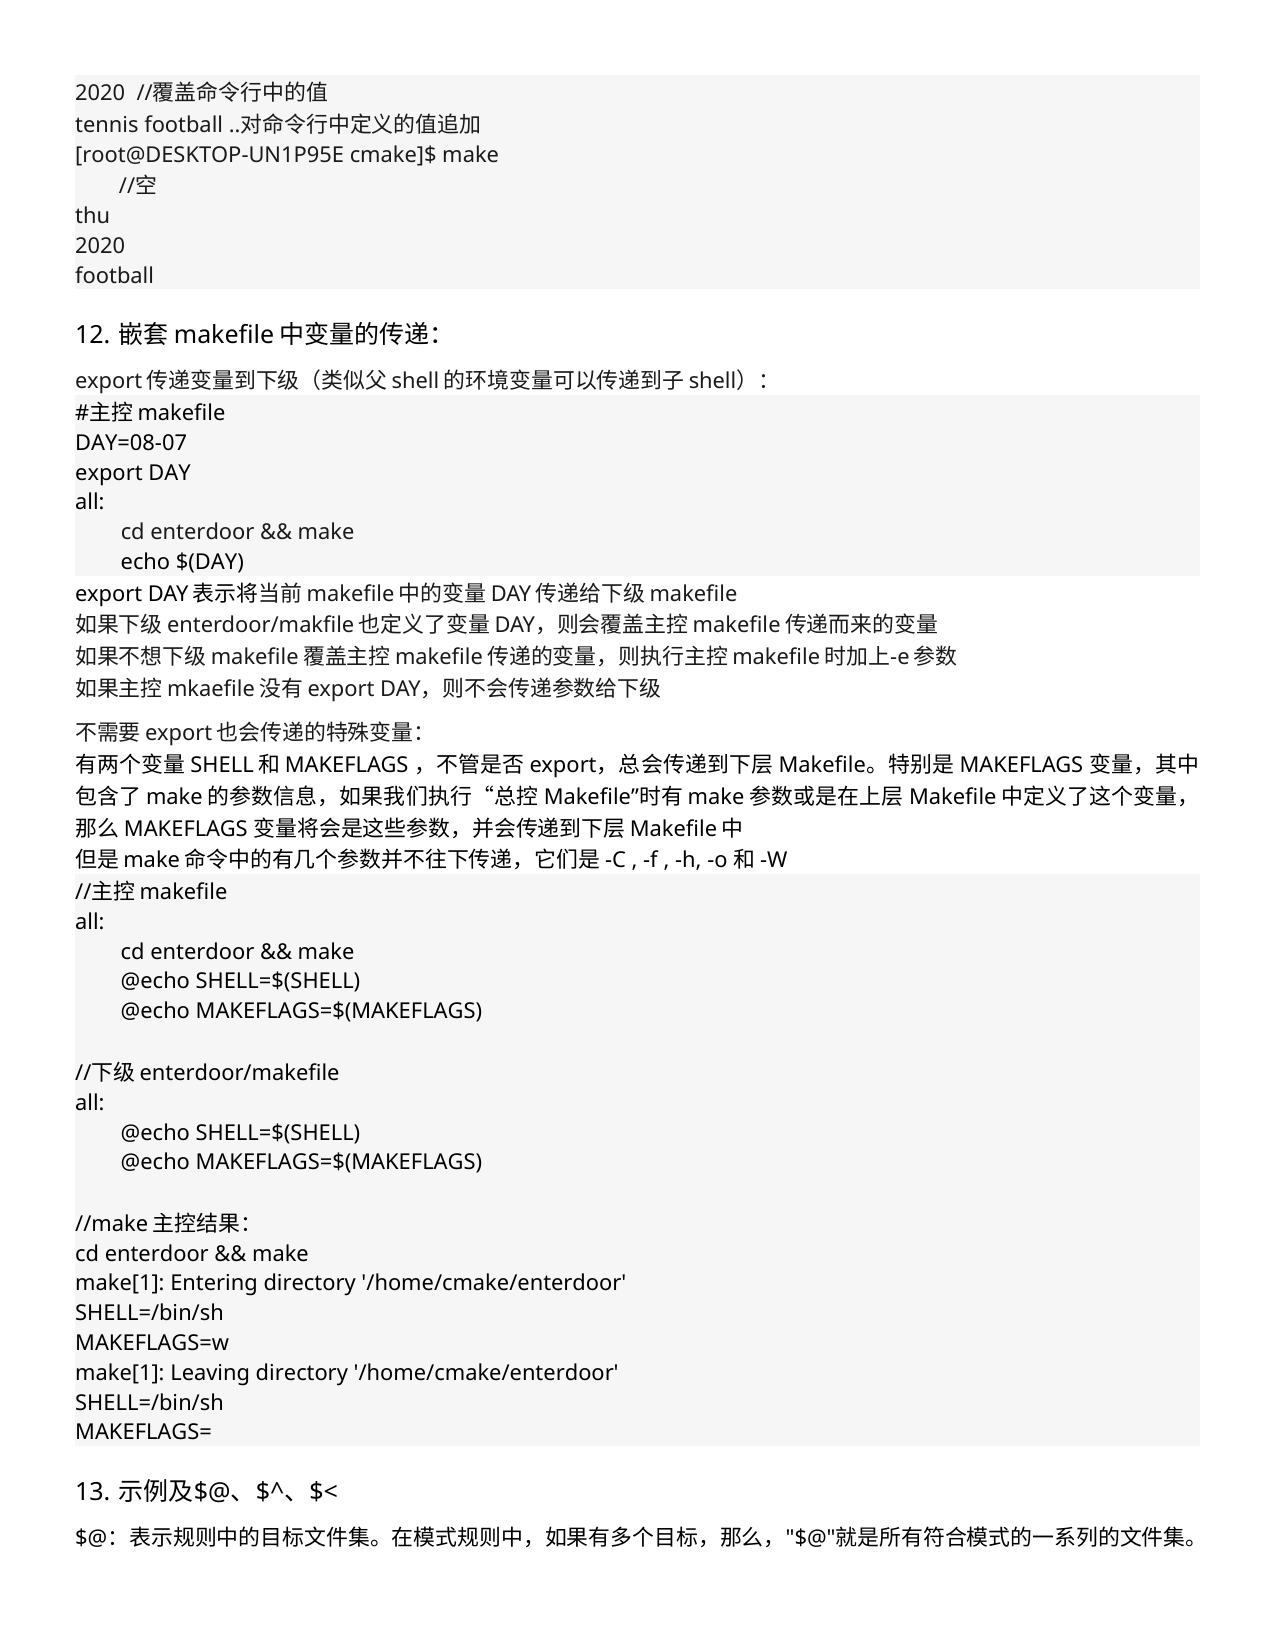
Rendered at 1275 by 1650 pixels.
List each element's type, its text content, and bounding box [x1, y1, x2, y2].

text export DAY [75, 457, 1200, 486]
text //make主控结果： [75, 1206, 1200, 1238]
text all: [75, 486, 1200, 516]
text cd enterdoor && make [75, 936, 1200, 966]
text 如果下级enterdoor/makfile也定义了变量DAY，则会覆盖主控makefile传递而来的变量 [75, 607, 1200, 639]
text 有两个变量SHELL和MAKEFLAGS ，不管是否export，总会传递到下层Makefile。特别是 MAKEFLAGS 变量，其中包含了make的参数信息，如果我们执行“总控Makefile”时有make参数或是在上层 Makefile中定义了这个变量，那么 MAKEFLAGS 变量将会是这些参数，并会传递到下层Makefile中 [75, 747, 1200, 842]
text export DAY表示将当前makefile中的变量DAY传递给下级makefile [75, 576, 1200, 607]
text @echo MAKEFLAGS=$(MAKEFLAGS) [75, 995, 1200, 1025]
text //空 [75, 168, 1200, 200]
text all: [75, 1087, 1200, 1116]
text 如果不想下级makefile覆盖主控makefile传递的变量，则执行主控makefile时加上-e参数 [75, 639, 1200, 671]
text @echo MAKEFLAGS=$(MAKEFLAGS) [75, 1146, 1200, 1176]
text football [75, 260, 1200, 289]
text @echo SHELL=$(SHELL) [75, 1116, 1200, 1146]
text @echo SHELL=$(SHELL) [75, 966, 1200, 995]
text 但是make命令中的有几个参数并不往下传递，它们是 -C , -f , -h, -o 和 -W [75, 842, 1200, 874]
text 不需要export也会传递的特殊变量： [75, 715, 1200, 747]
text make[1]: Leaving directory '/home/cmake/enterdoor' [75, 1357, 1200, 1387]
text MAKEFLAGS=w [75, 1327, 1200, 1357]
text cd enterdoor && make [75, 516, 1200, 546]
text SHELL=/bin/sh [75, 1387, 1200, 1416]
text all: [75, 906, 1200, 936]
text #主控makefile [75, 395, 1200, 427]
text DAY=08-07 [75, 427, 1200, 457]
list 嵌套makefile中变量的传递： [75, 314, 1200, 351]
text thu [75, 200, 1200, 230]
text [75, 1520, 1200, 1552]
text 如果主控mkaefile没有export DAY，则不会传递参数给下级 [75, 671, 1200, 703]
text echo $(DAY) [75, 546, 1200, 576]
text //主控makefile [75, 874, 1200, 906]
text tennis football ..对命令行中定义的值追加 [75, 107, 1200, 138]
text //下级enterdoor/makefile [75, 1055, 1200, 1087]
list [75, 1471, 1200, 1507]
text 2020 [75, 230, 1200, 260]
text [root@DESKTOP-UN1P95E cmake]$ make [75, 138, 1200, 168]
text cd enterdoor && make [75, 1238, 1200, 1267]
text make[1]: Entering directory '/home/cmake/enterdoor' [75, 1267, 1200, 1297]
text SHELL=/bin/sh [75, 1297, 1200, 1327]
text 2020 //覆盖命令行中的值 [75, 75, 1200, 107]
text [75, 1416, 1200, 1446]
text export传递变量到下级（类似父shell的环境变量可以传递到子shell）： [75, 363, 1200, 395]
